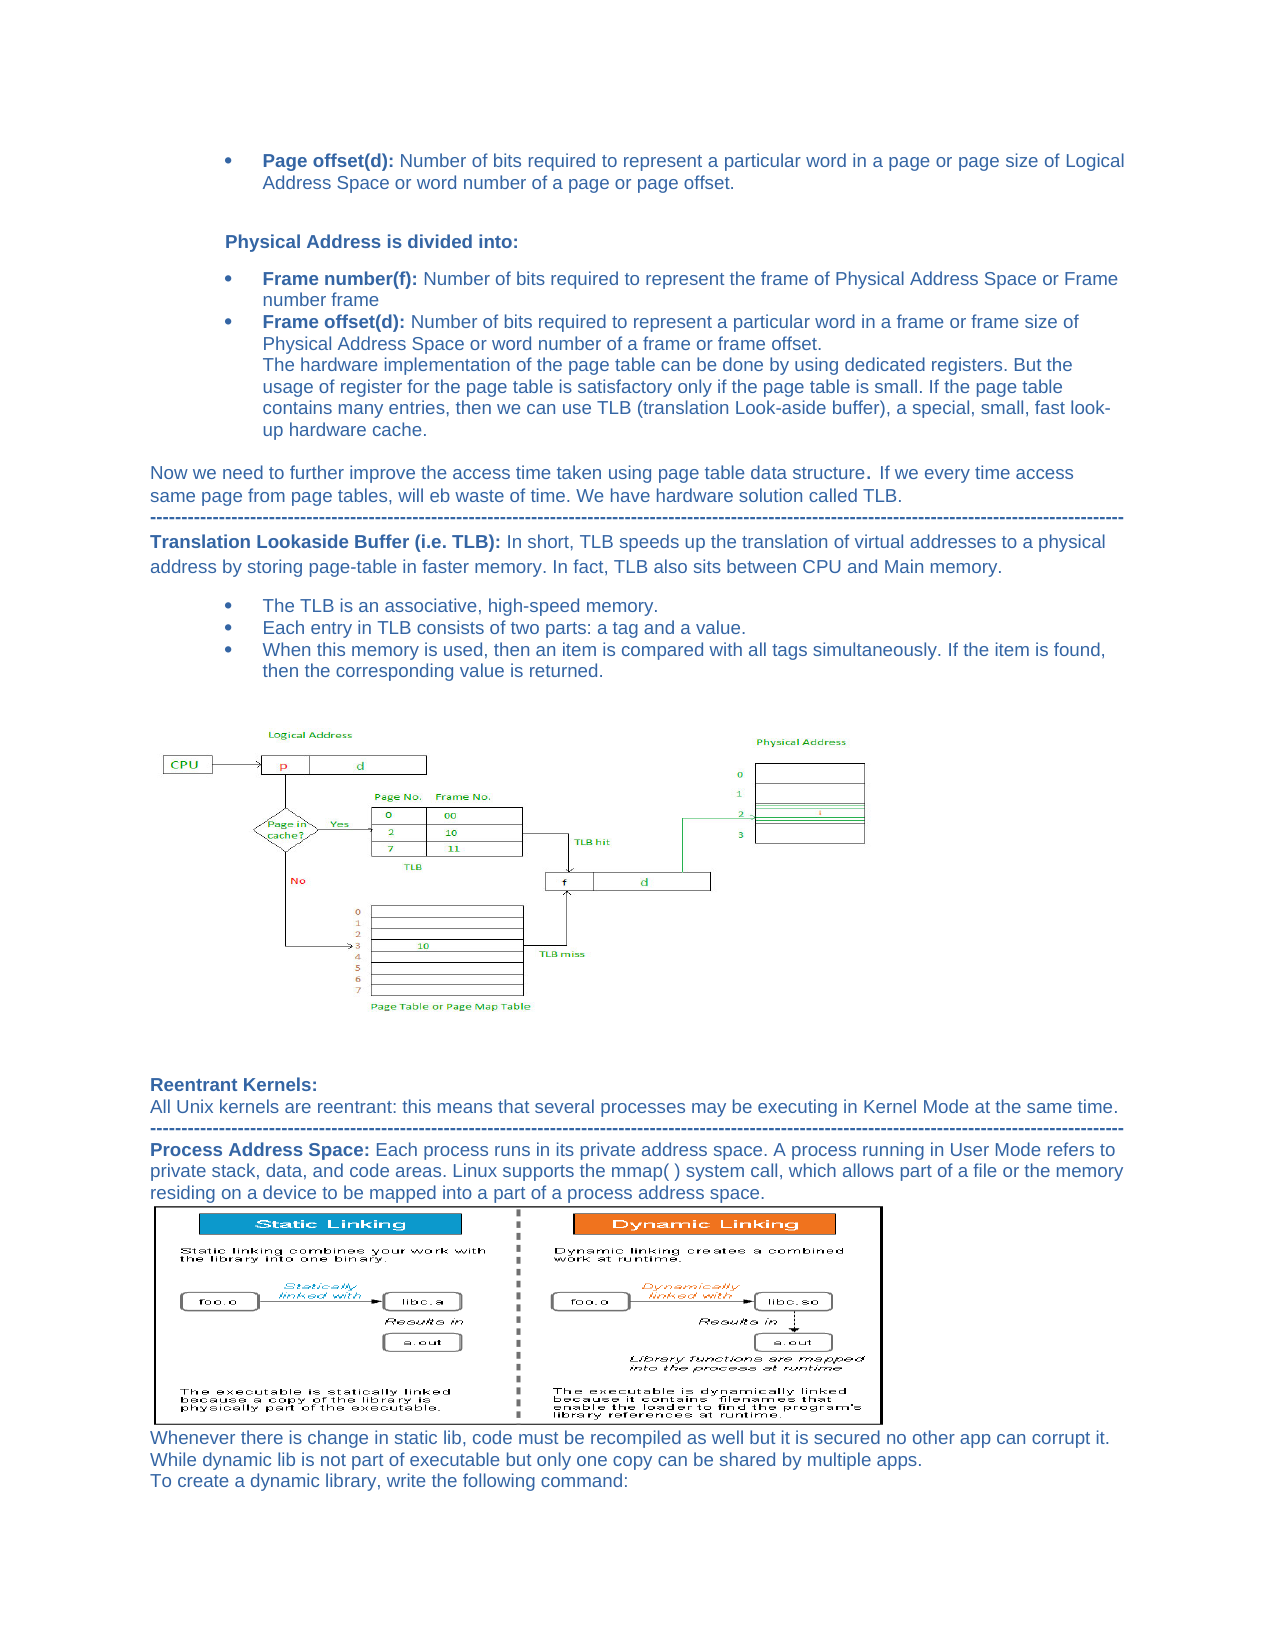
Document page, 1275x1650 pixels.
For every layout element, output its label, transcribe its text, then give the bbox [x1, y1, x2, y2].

text Physical Address is divided into: [150, 230, 1125, 252]
text Reentrant Kernels: [150, 1074, 1125, 1096]
text ------------------------------------------------------------------------------------------------------------------------------------------------------------Process Address Space: Each process runs in its private address space. A process running in User Mode refers to private stack, data, and code areas. Linux supports the mmap( ) system call, which allows part of a file or the memory residing on a device to be mapped into a part of a process address space. [150, 1117, 1125, 1203]
text Now we need to further improve the access time taken using page table data structure. If we every time access same page from page tables, will eb waste of time. We have hardware solution called TLB. [150, 456, 1125, 506]
list Frame offset(d): Number of bits required to represent a particular word in a frame or frame size of Physical Address Space or word number of a frame or frame offset. [225, 311, 1125, 354]
list Frame number(f): Number of bits required to represent the frame of Physical Address Space or Frame number frame [225, 268, 1125, 311]
list Each entry in TLB consists of two parts: a tag and a value. [225, 617, 1125, 638]
text ------------------------------------------------------------------------------------------------------------------------------------------------------------Translation Lookaside Buffer (i.e. TLB): In short, TLB speeds up the translation of virtual addresses to a physical address by storing page-table in faster memory. In fact, TLB also sits between CPU and Main memory. [150, 506, 1125, 577]
list The TLB is an associative, high-speed memory. [225, 595, 1125, 617]
text Whenever there is change in static lib, code must be recompiled as well but it is secured no other app can corrupt it. While dynamic lib is not part of executable but only one copy can be shared by multiple apps. [150, 1427, 1125, 1470]
picture [150, 1203, 889, 1427]
text All Unix kernels are reentrant: this means that several processes may be executing in Kernel Mode at the same time. [150, 1096, 1125, 1117]
text The hardware implementation of the page table can be done by using dedicated registers. But the usage of register for the page table is satisfactory only if the page table is small. If the page table contains many entries, then we can use TLB (translation Look-aside buffer), a special, small, fast look-up hardware cache. [262, 354, 1125, 440]
text To create a dynamic library, write the following command: [150, 1470, 1125, 1491]
list Page offset(d): Number of bits required to represent a particular word in a page or page size of Logical Address Space or word number of a page or page offset. [225, 150, 1125, 193]
picture [150, 718, 892, 1019]
list When this memory is used, then an item is compared with all tags simultaneously. If the item is found, then the corresponding value is returned. [225, 638, 1125, 682]
